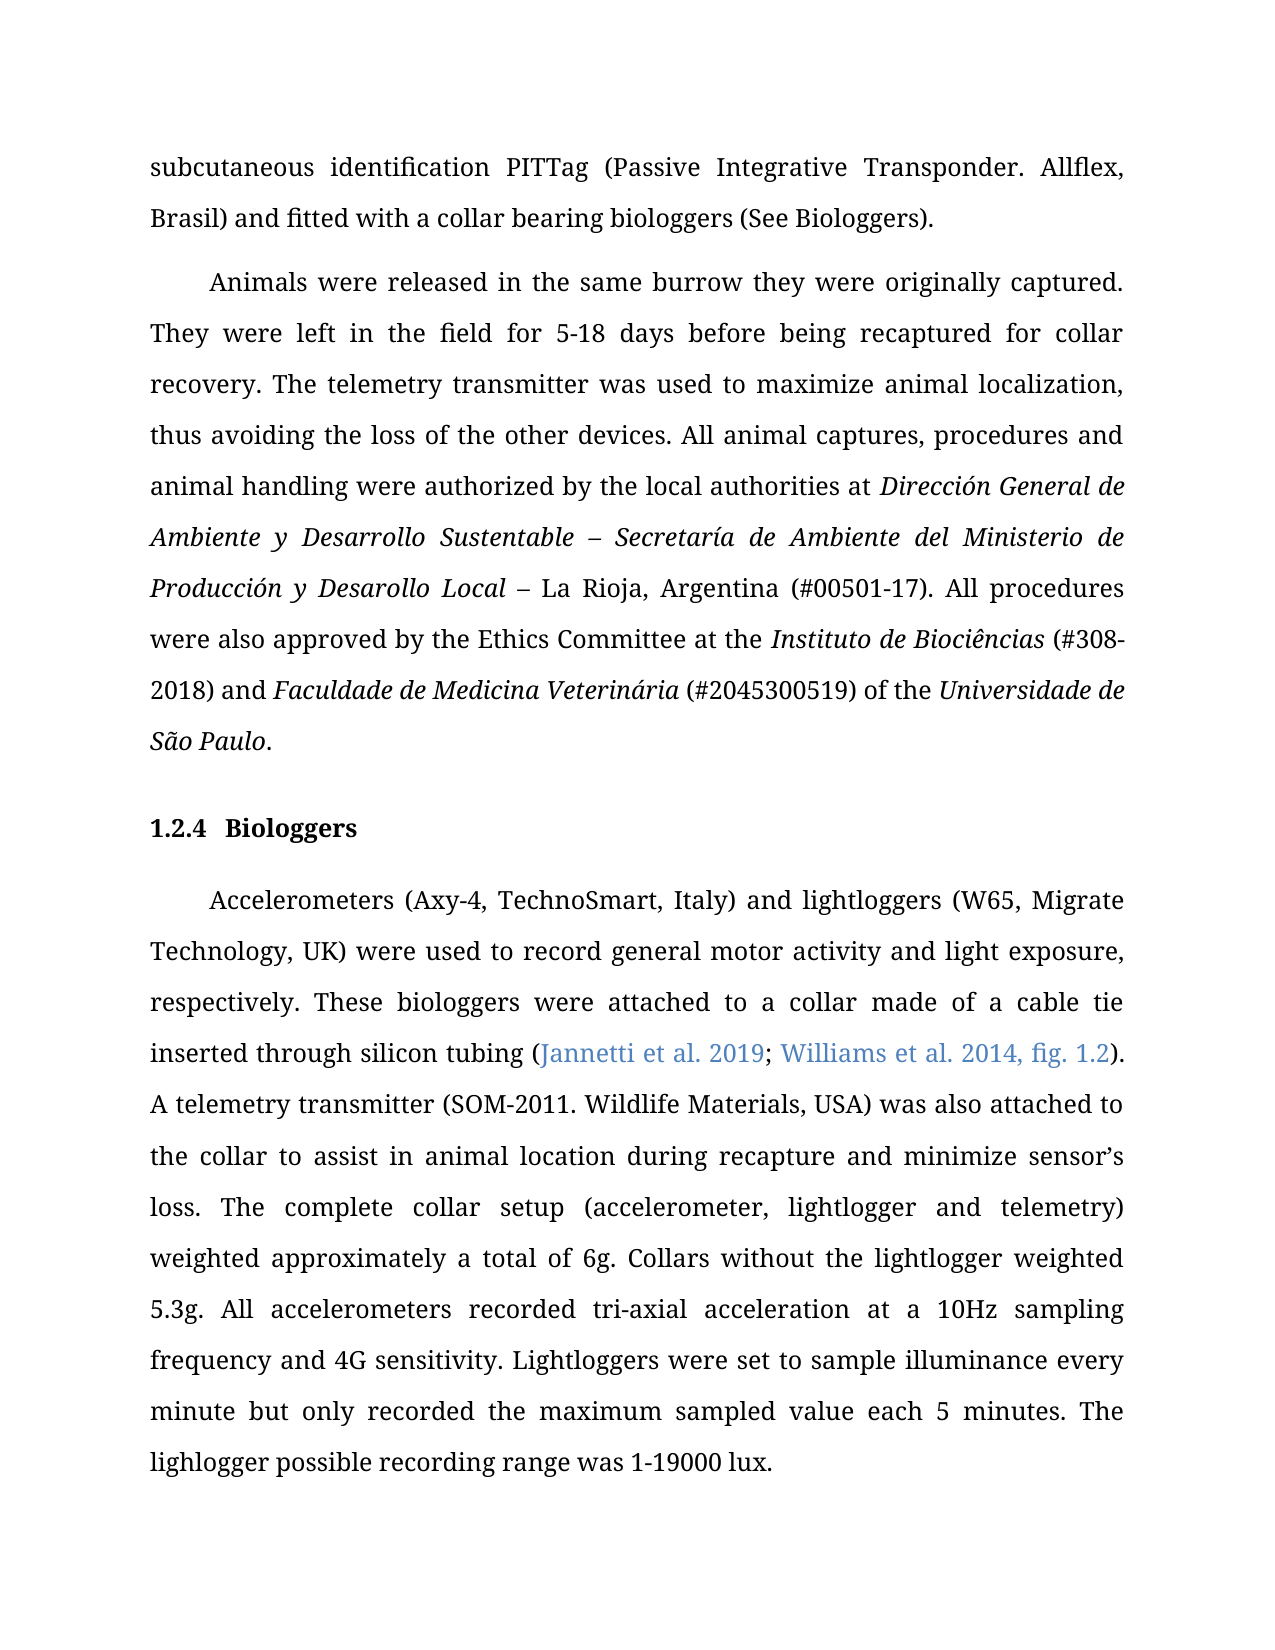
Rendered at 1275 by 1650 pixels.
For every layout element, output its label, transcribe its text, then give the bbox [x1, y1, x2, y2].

text Accelerometers (Axy-4, TechnoSmart, Italy) and lightloggers (W65, Migrate Technology, UK) were used to record general motor activity and light exposure, respectively. These biologgers were attached to a collar made of a cable tie inserted through silicon tubing (Jannetti et al. 2019; Williams et al. 2014, fig. 1.2). A telemetry transmitter (SOM-2011. Wildlife Materials, USA) was also attached to the collar to assist in animal location during recapture and minimize sensor’s loss. The complete collar setup (accelerometer, lightlogger and telemetry) weighted approximately a total of 6g. Collars without the lightlogger weighted 5.3g. All accelerometers recorded tri-axial acceleration at a 10Hz sampling frequency and 4G sensitivity. Lightloggers were set to sample illuminance every minute but only recorded the maximum sampled value each 5 minutes. The lighlogger possible recording range was 1-19000 lux. [150, 883, 1125, 1478]
subtitle 1.2.4 Biologgers [150, 810, 1125, 844]
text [150, 150, 1125, 235]
text Animals were released in the same burrow they were originally captured. They were left in the field for 5-18 days before being recaptured for collar recovery. The telemetry transmitter was used to maximize animal localization, thus avoiding the loss of the other devices. All animal captures, procedures and animal handling were authorized by the local authorities at Dirección General de Ambiente y Desarrollo Sustentable – Secretaría de Ambiente del Ministerio de Producción y Desarollo Local – La Rioja, Argentina (#00501-17). All procedures were also approved by the Ethics Committee at the Instituto de Biociências (#308-2018) and Faculdade de Medicina Veterinária (#2045300519) of the Universidade de São Paulo. [150, 264, 1125, 758]
